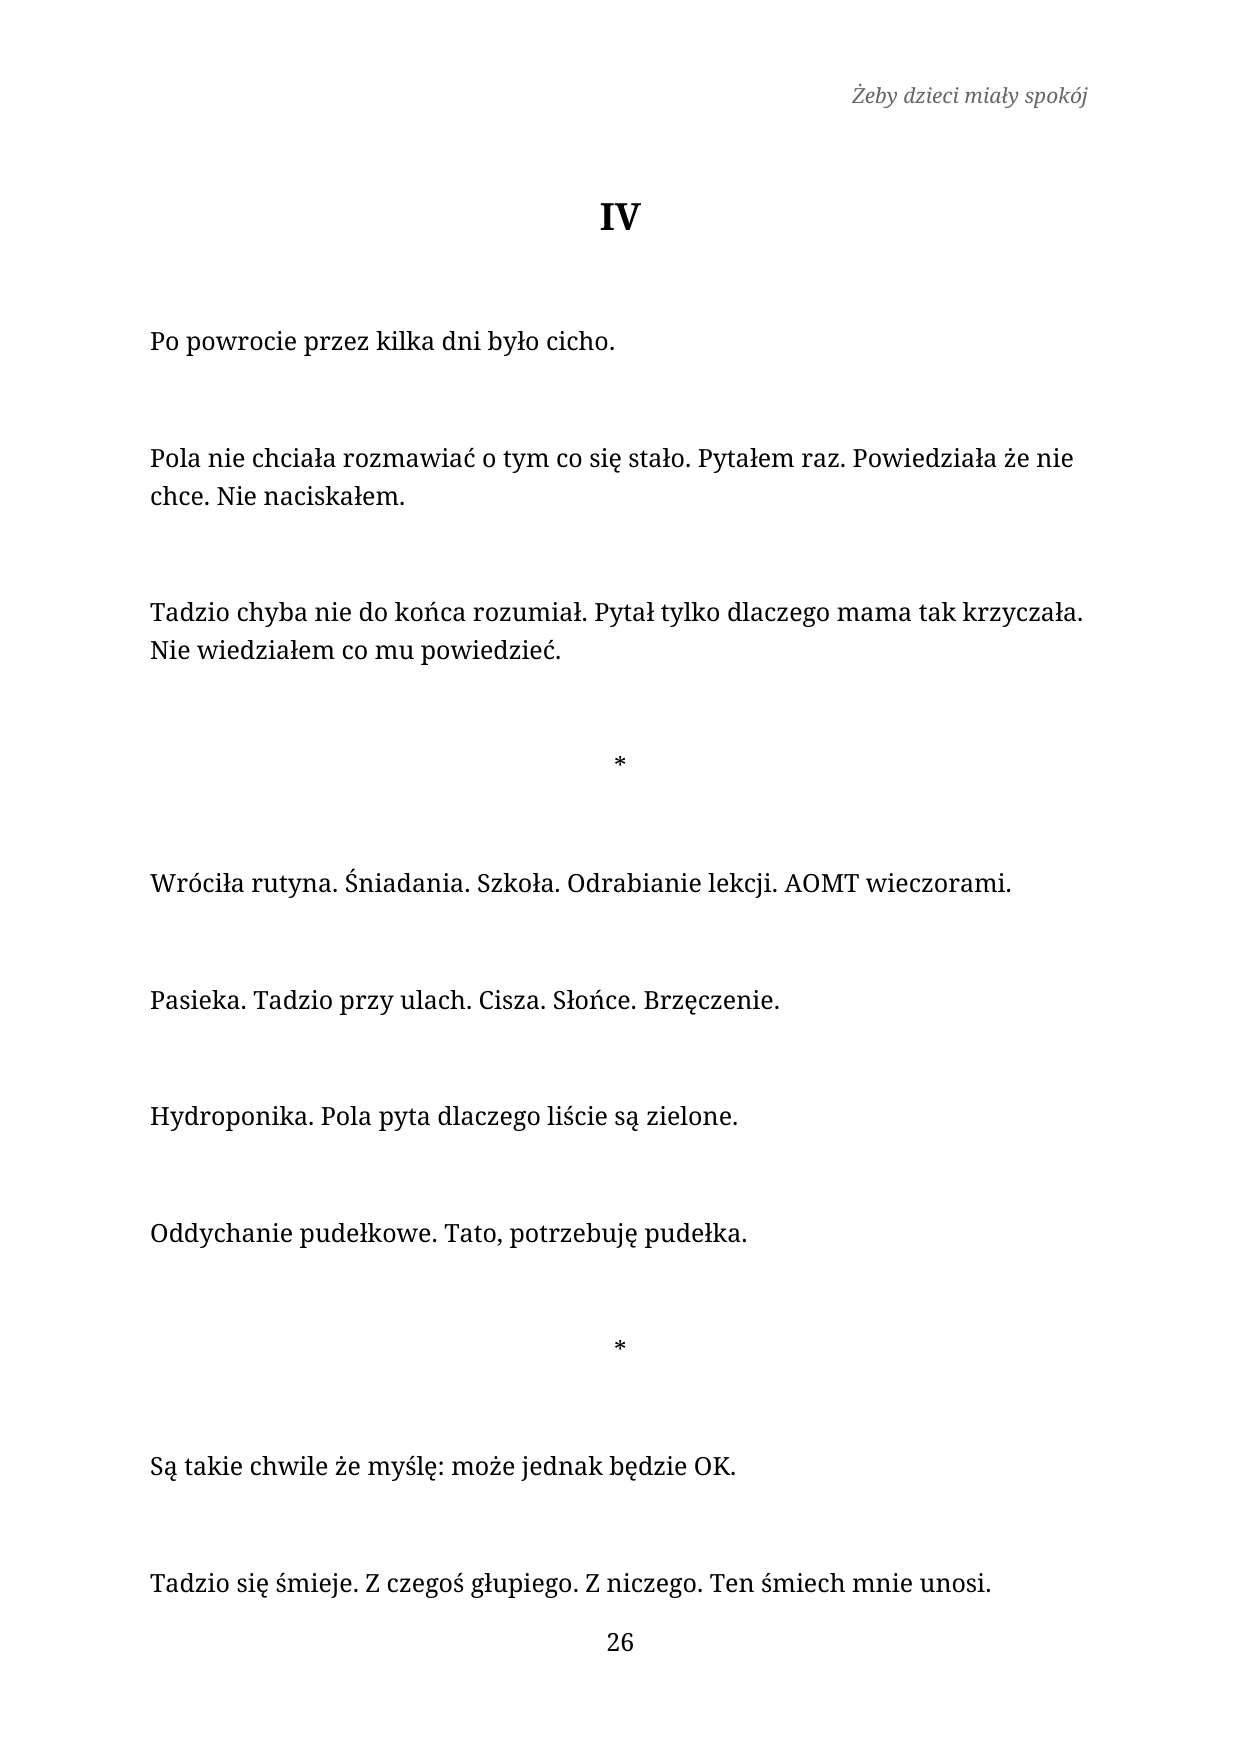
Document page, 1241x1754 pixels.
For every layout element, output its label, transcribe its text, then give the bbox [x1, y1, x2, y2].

text Po powrocie przez kilka dni było cicho. [150, 321, 1090, 358]
text * [150, 1329, 1090, 1367]
text Oddychanie pudełkowe. Tato, potrzebuję pudełka. [150, 1212, 1090, 1250]
text Pola nie chciała rozmawiać o tym co się stało. Pytałem raz. Powiedziała że nie chce. Nie naciskałem. [150, 437, 1090, 512]
subtitle IV [150, 200, 1090, 237]
text * [150, 746, 1090, 783]
text Tadzio się śmieje. Z czegoś głupiego. Z niczego. Ten śmiech mnie unosi. [150, 1562, 1090, 1600]
text Wróciła rutyna. Śniadania. Szkoła. Odrabianie lekcji. AOMT wieczorami. [150, 862, 1090, 900]
text Tadzio chyba nie do końca rozumiał. Pytał tylko dlaczego mama tak krzyczała. Nie wiedziałem co mu powiedzieć. [150, 592, 1090, 667]
text Pasieka. Tadzio przy ulach. Cisza. Słońce. Brzęczenie. [150, 979, 1090, 1017]
text Hydroponika. Pola pyta dlaczego liście są zielone. [150, 1096, 1090, 1133]
text Są takie chwile że myślę: może jednak będzie OK. [150, 1446, 1090, 1483]
